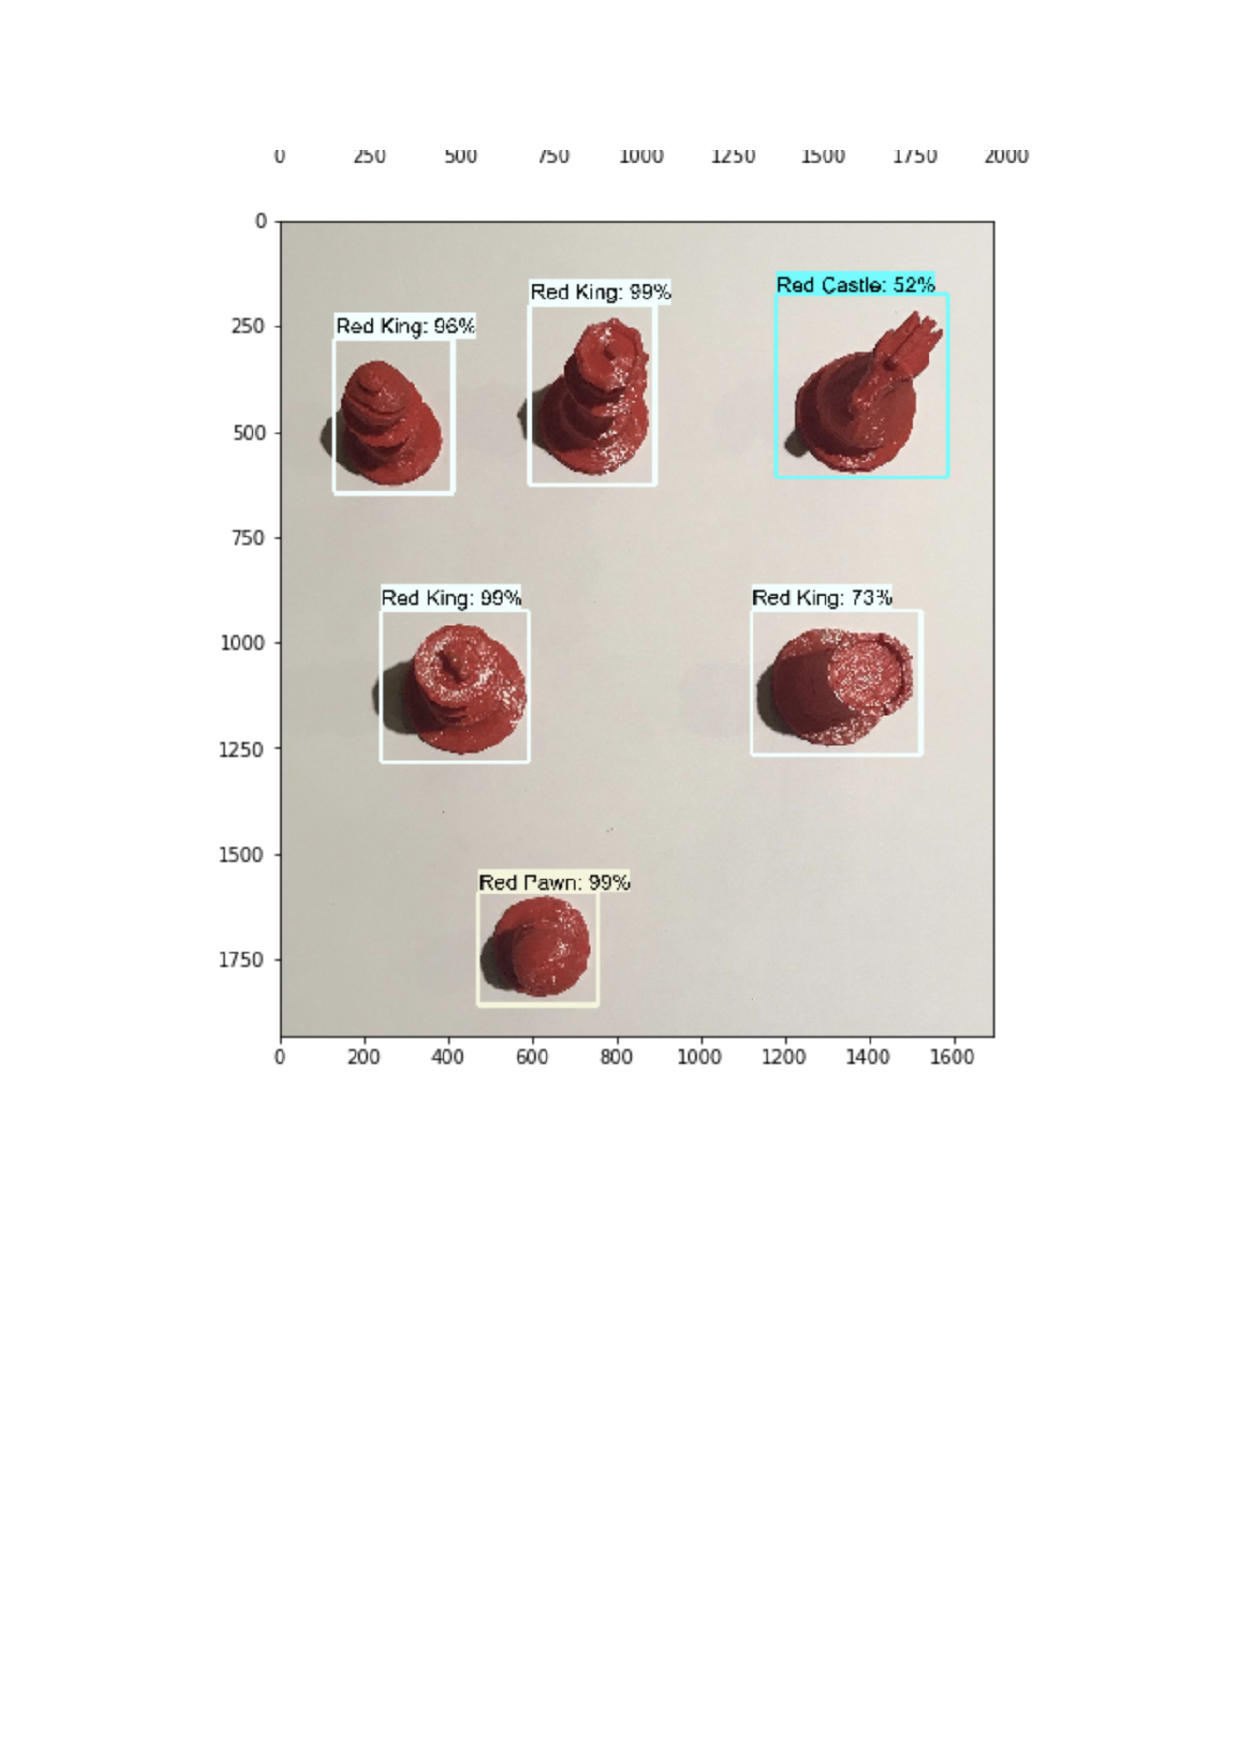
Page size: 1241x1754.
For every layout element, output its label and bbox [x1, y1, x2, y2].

picture [150, 150, 1090, 1088]
